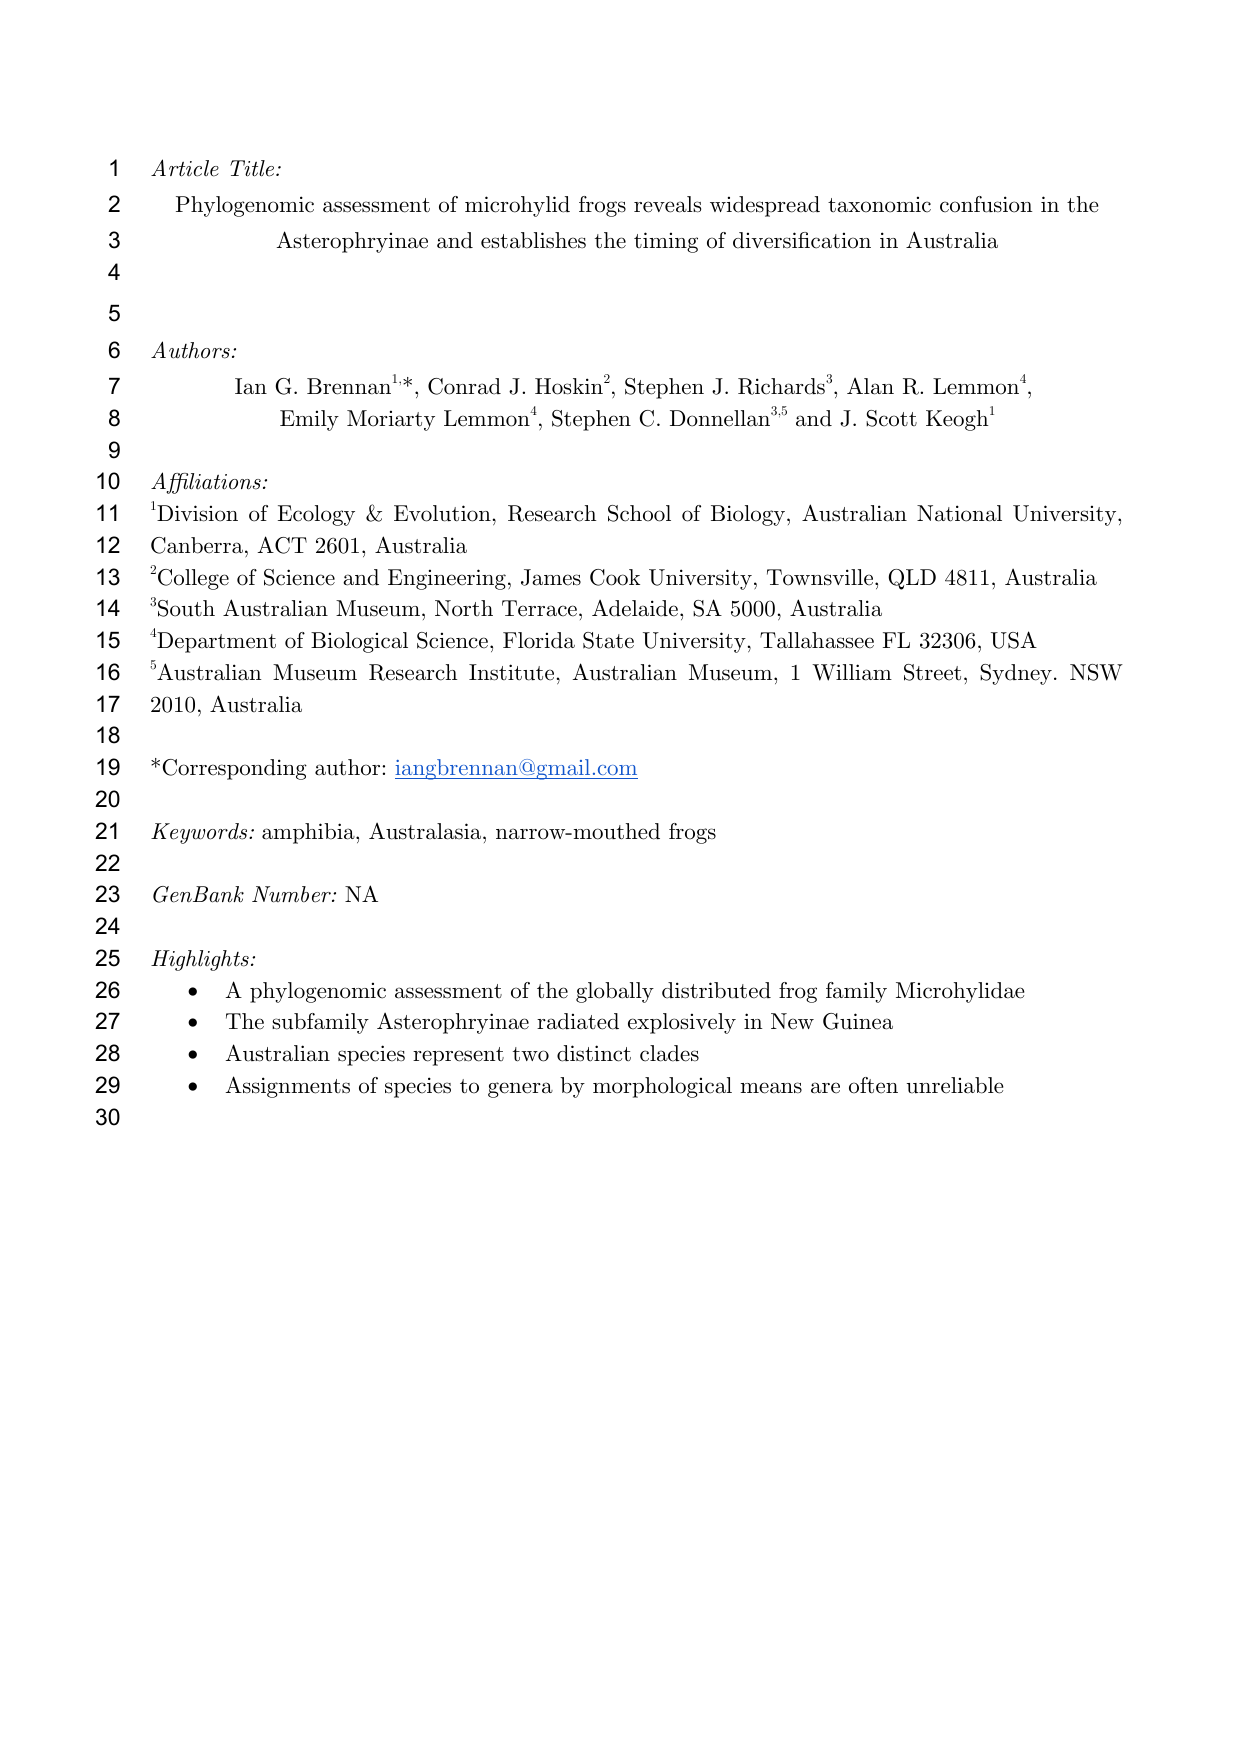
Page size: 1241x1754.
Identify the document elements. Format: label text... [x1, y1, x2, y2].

text 4Department of Biological Science, Florida State University, Tallahassee FL 32306, USA [150, 623, 1124, 654]
text 1Division of Ecology & Evolution, Research School of Biology, Australian National University, Canberra, ACT 2601, Australia [150, 496, 1124, 559]
text Phylogenomic assessment of microhylid frogs reveals widespread taxonomic confusion in the Asterophryinae and establishes the timing of diversification in Australia [150, 186, 1124, 254]
text 3South Australian Museum, North Terrace, Adelaide, SA 5000, Australia [150, 591, 1124, 623]
text Highlights: [150, 940, 1159, 972]
list Australian species represent two distinct clades [187, 1036, 1159, 1067]
text 2College of Science and Engineering, James Cook University, Townsville, QLD 4811, Australia [150, 559, 1124, 591]
text Authors: [150, 332, 1124, 364]
text Keywords: amphibia, Australasia, narrow-mouthed frogs [150, 813, 1124, 845]
text *Corresponding author: iangbrennan@gmail.com [150, 750, 1159, 781]
text 5Australian Museum Research Institute, Australian Museum, 1 William Street, Sydney. NSW 2010, Australia [150, 654, 1124, 718]
list Assignments of species to genera by morphological means are often unreliable [187, 1067, 1159, 1099]
list The subfamily Asterophryinae radiated explosively in New Guinea [187, 1004, 1159, 1036]
text Article Title: [150, 150, 1124, 182]
text Affiliations: [150, 464, 1124, 496]
text Ian G. Brennan1,*, Conrad J. Hoskin2, Stephen J. Richards3, Alan R. Lemmon4, Emily Moriarty Lemmon4, Stephen C. Donnellan3,5 and J. Scott Keogh1 [150, 368, 1124, 432]
text GenBank Number: NA [150, 877, 1124, 908]
list A phylogenomic assessment of the globally distributed frog family Microhylidae [187, 972, 1159, 1004]
